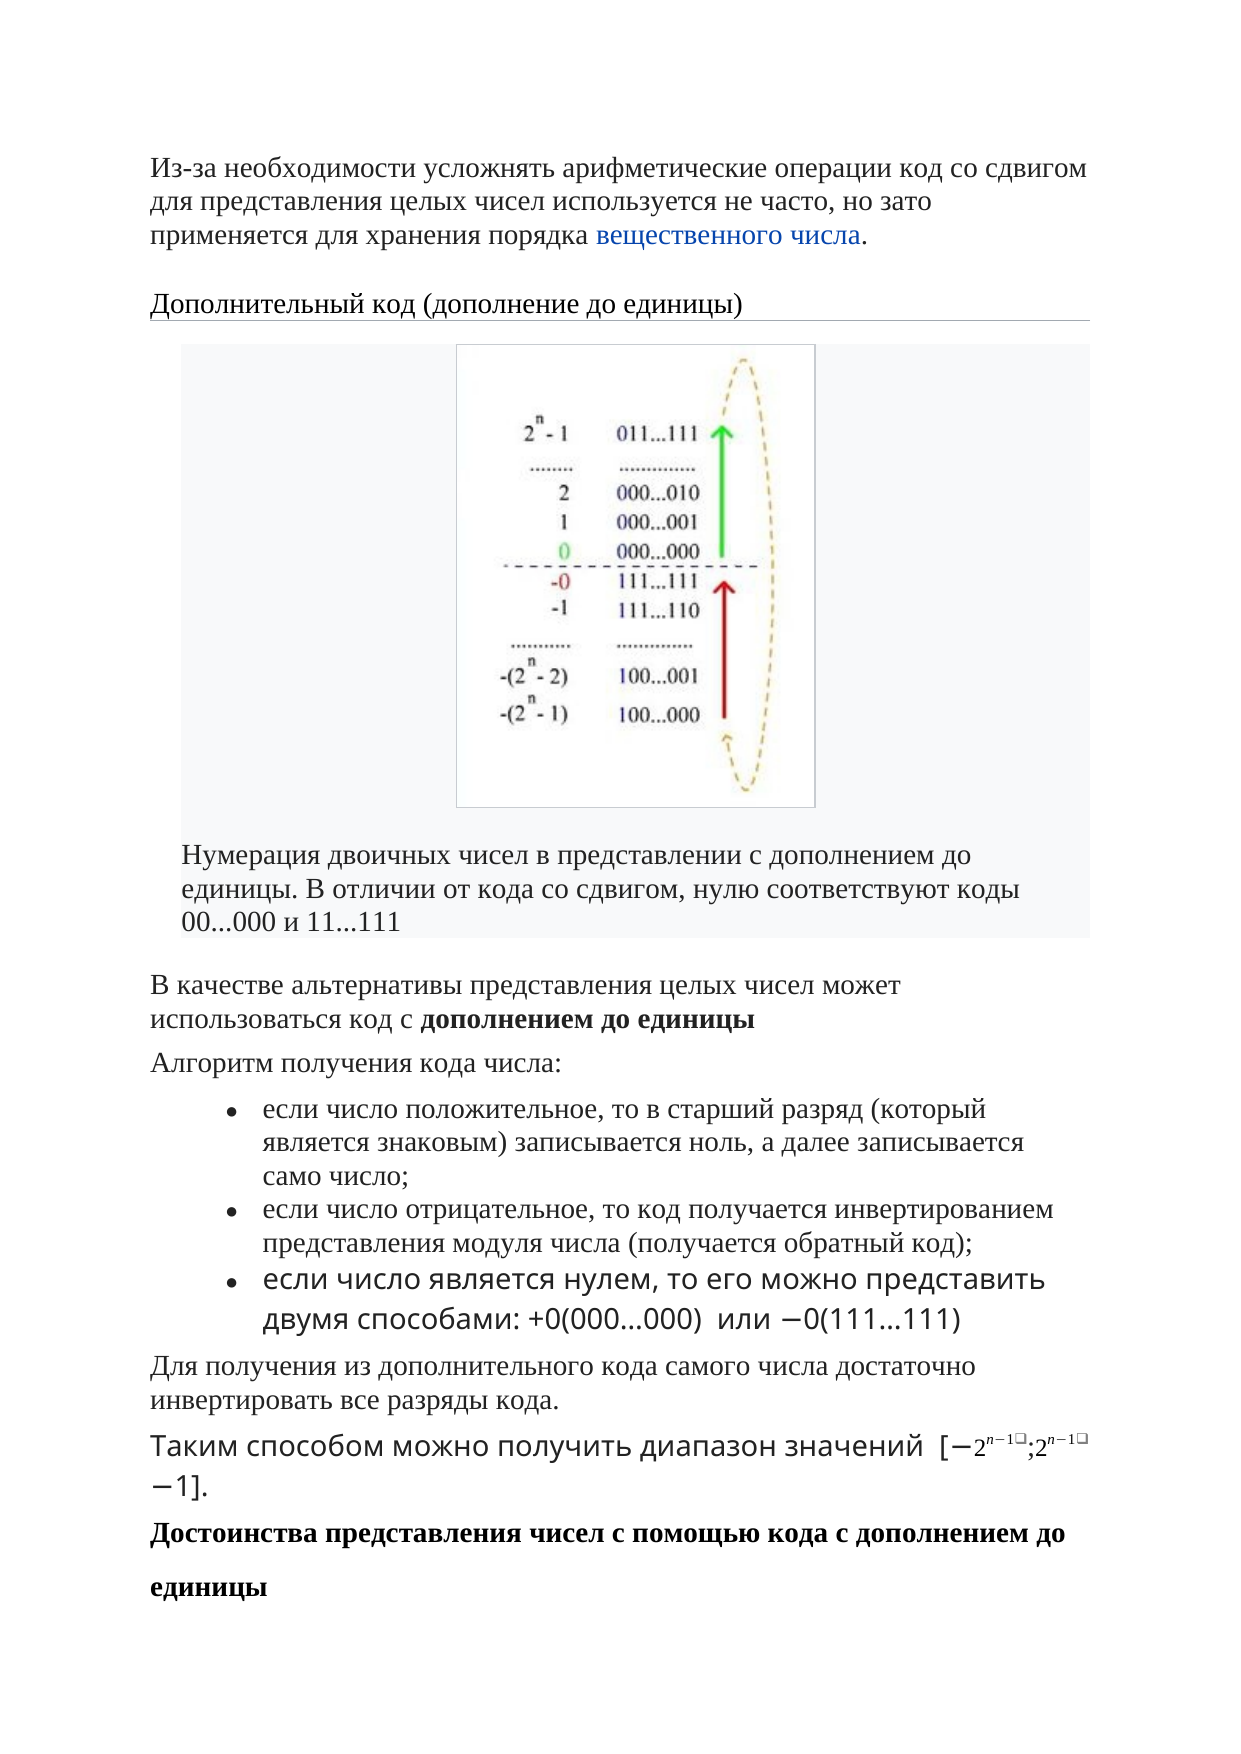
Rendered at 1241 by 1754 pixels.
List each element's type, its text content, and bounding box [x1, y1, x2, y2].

text Для получения из дополнительного кода самого числа достаточно инвертировать все разряды кода. [150, 1348, 1090, 1415]
subtitle Дополнительный код (дополнение до единицы) [150, 286, 1090, 320]
list если число является нулем, то его можно представить двумя способами: +0(000…000) или −0(111…111) [225, 1258, 1090, 1338]
list если число отрицательное, то код получается инвертированием представления модуля числа (получается обратный код); [225, 1191, 1090, 1258]
text Таким способом можно получить диапазон значений [−;−1]. [150, 1426, 1090, 1503]
text Нумерация двоичных чисел в представлении c дополнением до единицы. В отличии от кода со сдвигом, нулю соответствуют коды 00...000 и 11...111 [181, 837, 1090, 938]
subtitle Достоинства представления чисел с помощью кода с дополнением до единицы [150, 1503, 1090, 1603]
text Из-за необходимости усложнять арифметические операции код со сдвигом для представления целых чисел используется не часто, но зато применяется для хранения порядка вещественного числа. [150, 150, 1090, 251]
text Алгоритм получения кода числа: [150, 1045, 1090, 1078]
text В качестве альтернативы представления целых чисел может использоваться код с дополнением до единицы [150, 967, 1090, 1034]
picture [457, 345, 814, 807]
list если число положительное, то в старший разряд (который является знаковым) записывается ноль, а далее записывается само число; [225, 1091, 1090, 1191]
